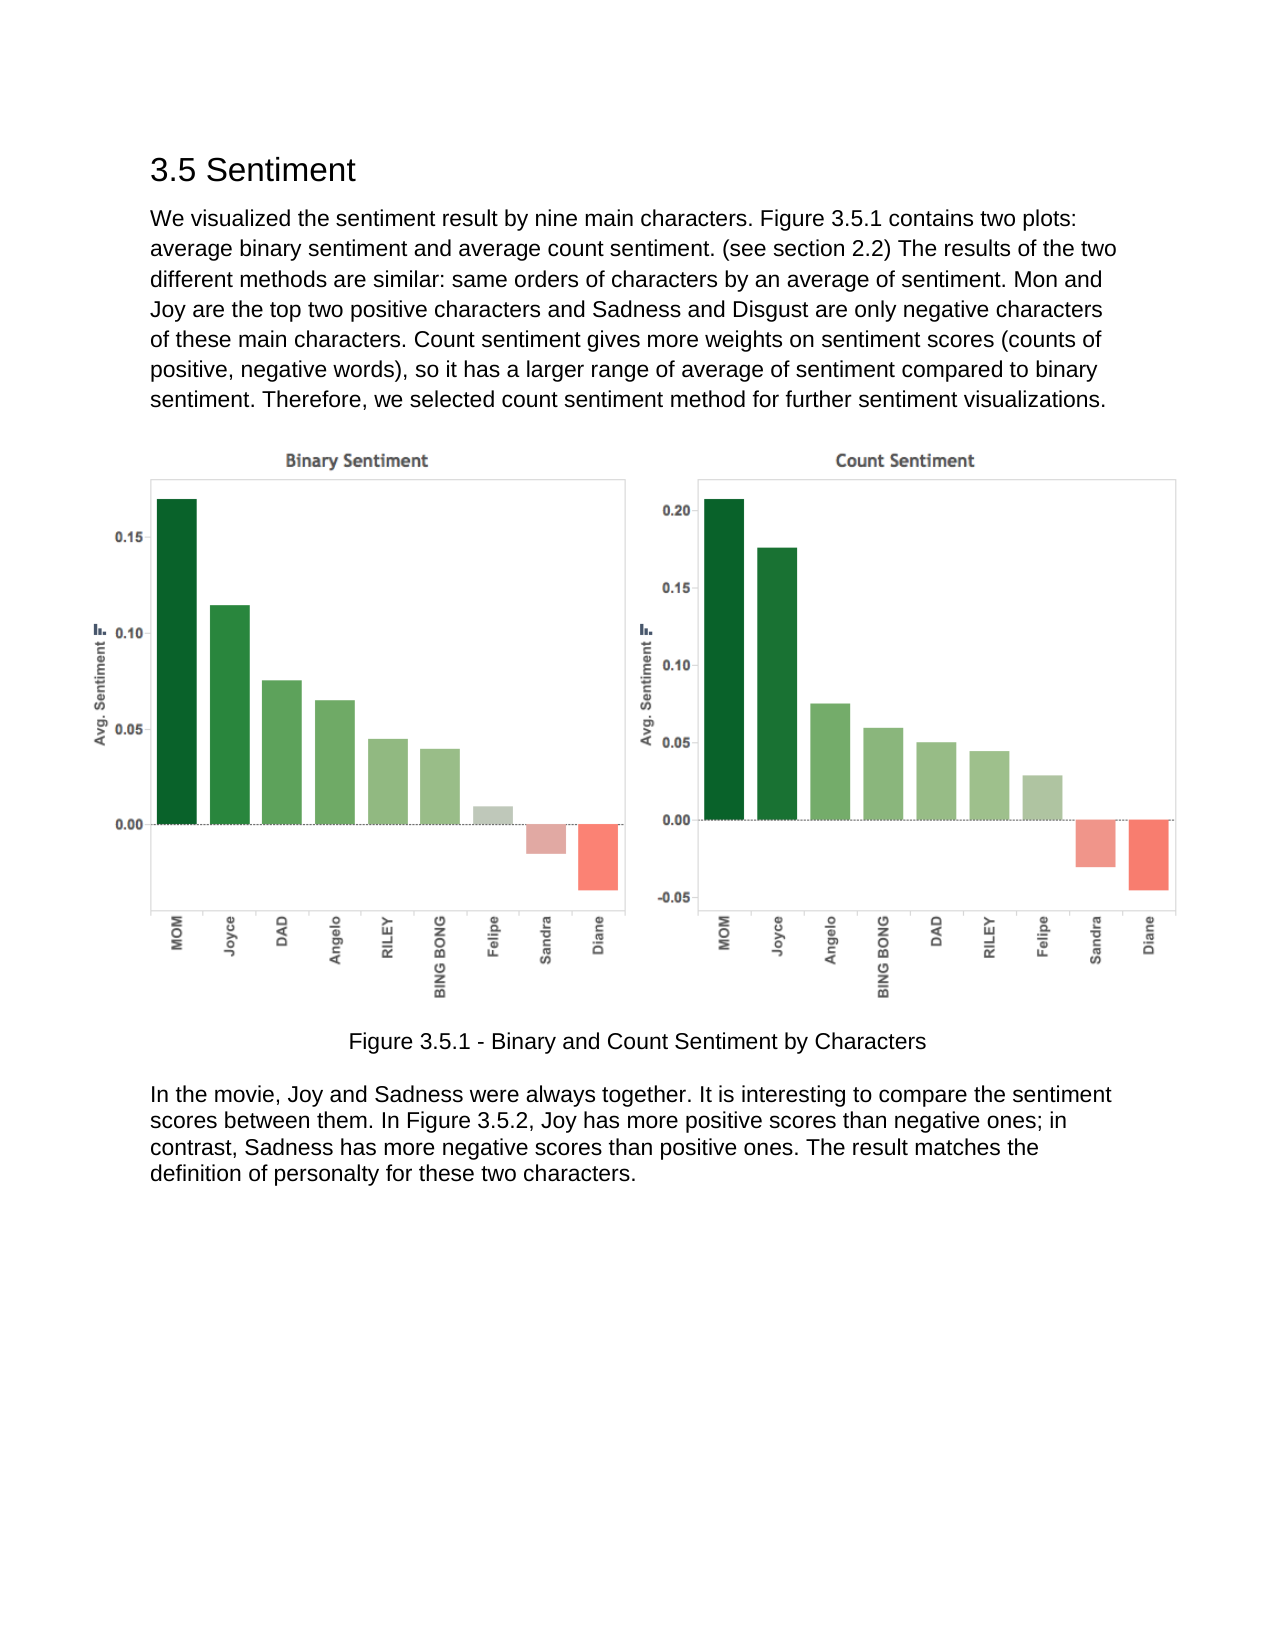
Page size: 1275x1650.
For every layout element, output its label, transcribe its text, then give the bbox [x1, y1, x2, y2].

text Figure 3.5.1 - Binary and Count Sentiment by Characters [150, 1028, 1125, 1055]
picture [84, 446, 1183, 1012]
text In the movie, Joy and Sadness were always together. It is interesting to compare the sentiment scores between them. In Figure 3.5.2, Joy has more positive scores than negative ones; in contrast, Sadness has more negative scores than positive ones. The result matches the definition of personalty for these two characters. [150, 1081, 1125, 1186]
subtitle 3.5 Sentiment [150, 150, 1125, 188]
text We visualized the sentiment result by nine main characters. Figure 3.5.1 contains two plots: average binary sentiment and average count sentiment. (see section 2.2) The results of the two different methods are similar: same orders of characters by an average of sentiment. Mon and Joy are the top two positive characters and Sadness and Disgust are only negative characters of these main characters. Count sentiment gives more weights on sentiment scores (counts of positive, negative words), so it has a larger range of average of sentiment compared to binary sentiment. Therefore, we selected count sentiment method for further sentiment visualizations. [150, 205, 1125, 413]
